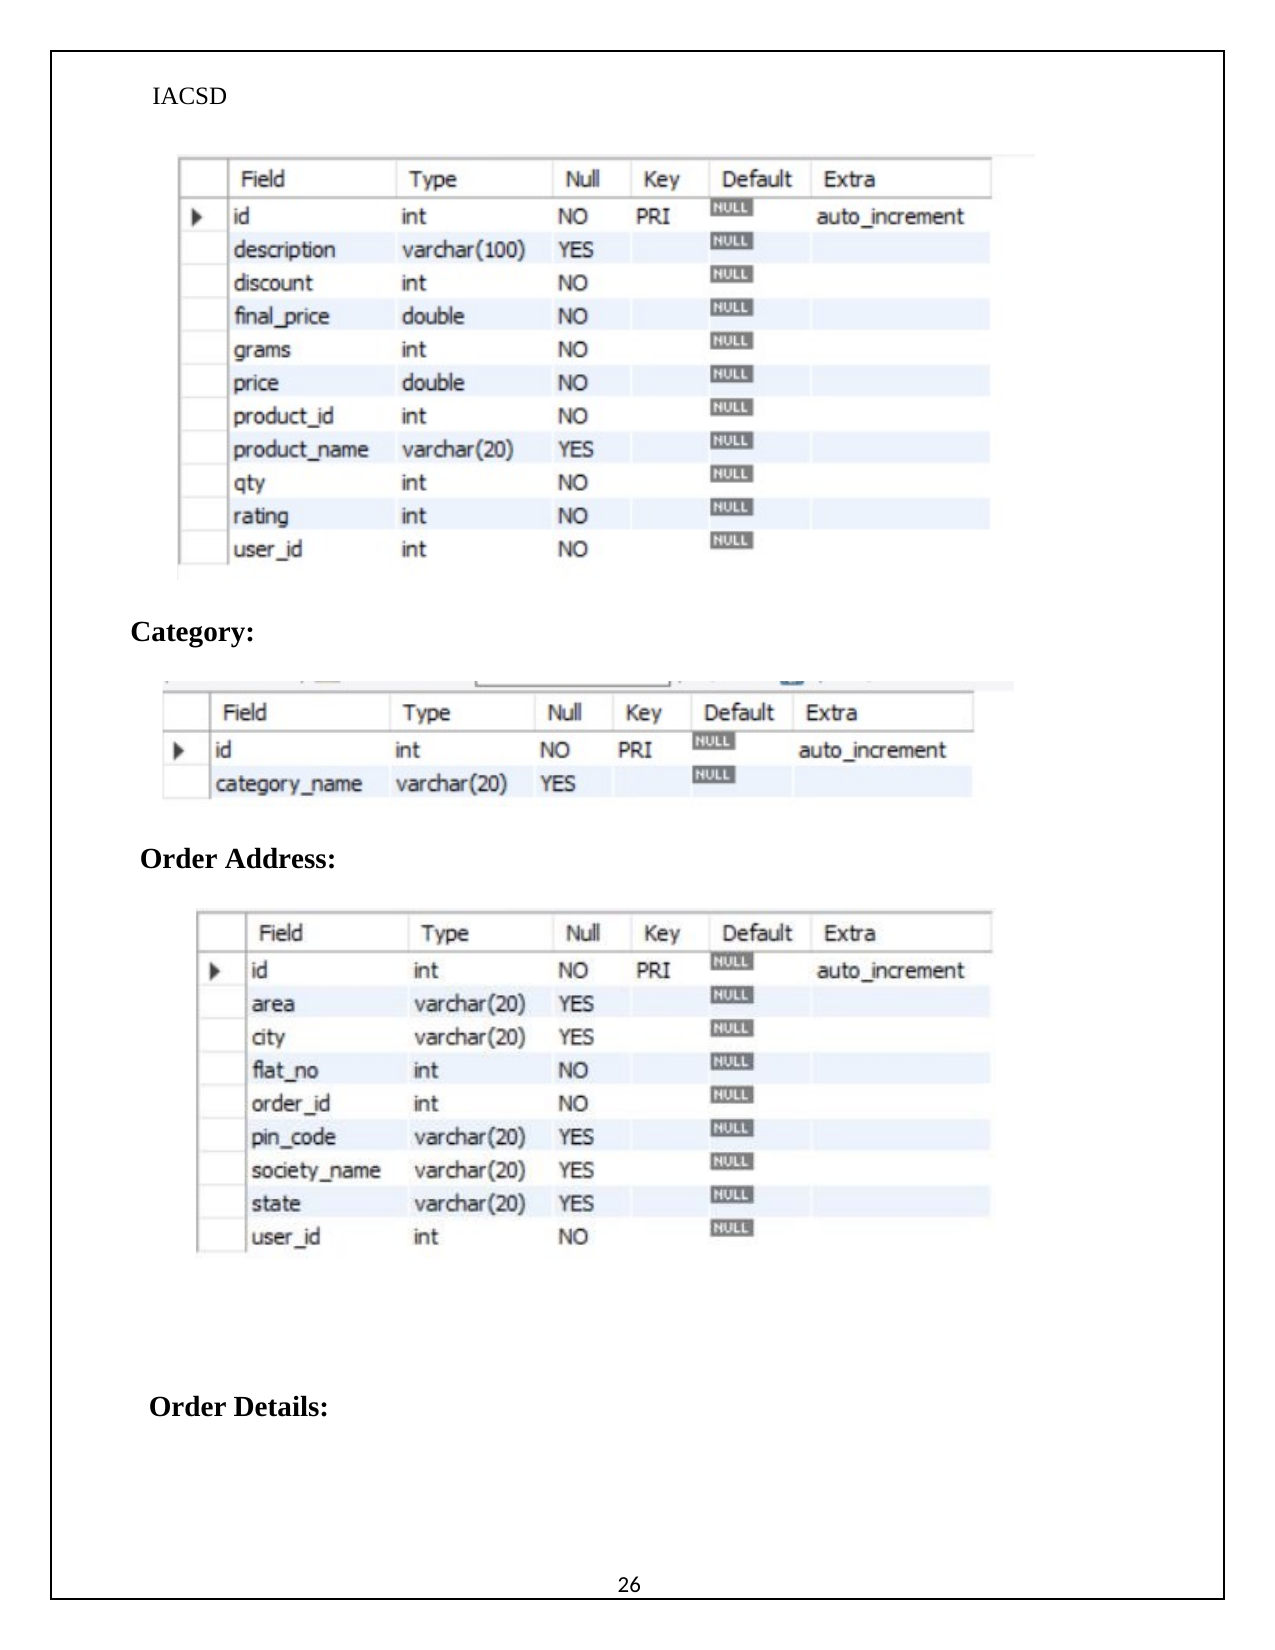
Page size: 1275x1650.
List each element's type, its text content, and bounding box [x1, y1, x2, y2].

picture [195, 908, 996, 1259]
picture [177, 154, 1035, 580]
text Category: [64, 614, 1226, 648]
picture [162, 681, 1014, 807]
text Order Details: [148, 1389, 1226, 1422]
text Order Address: [139, 841, 1226, 875]
